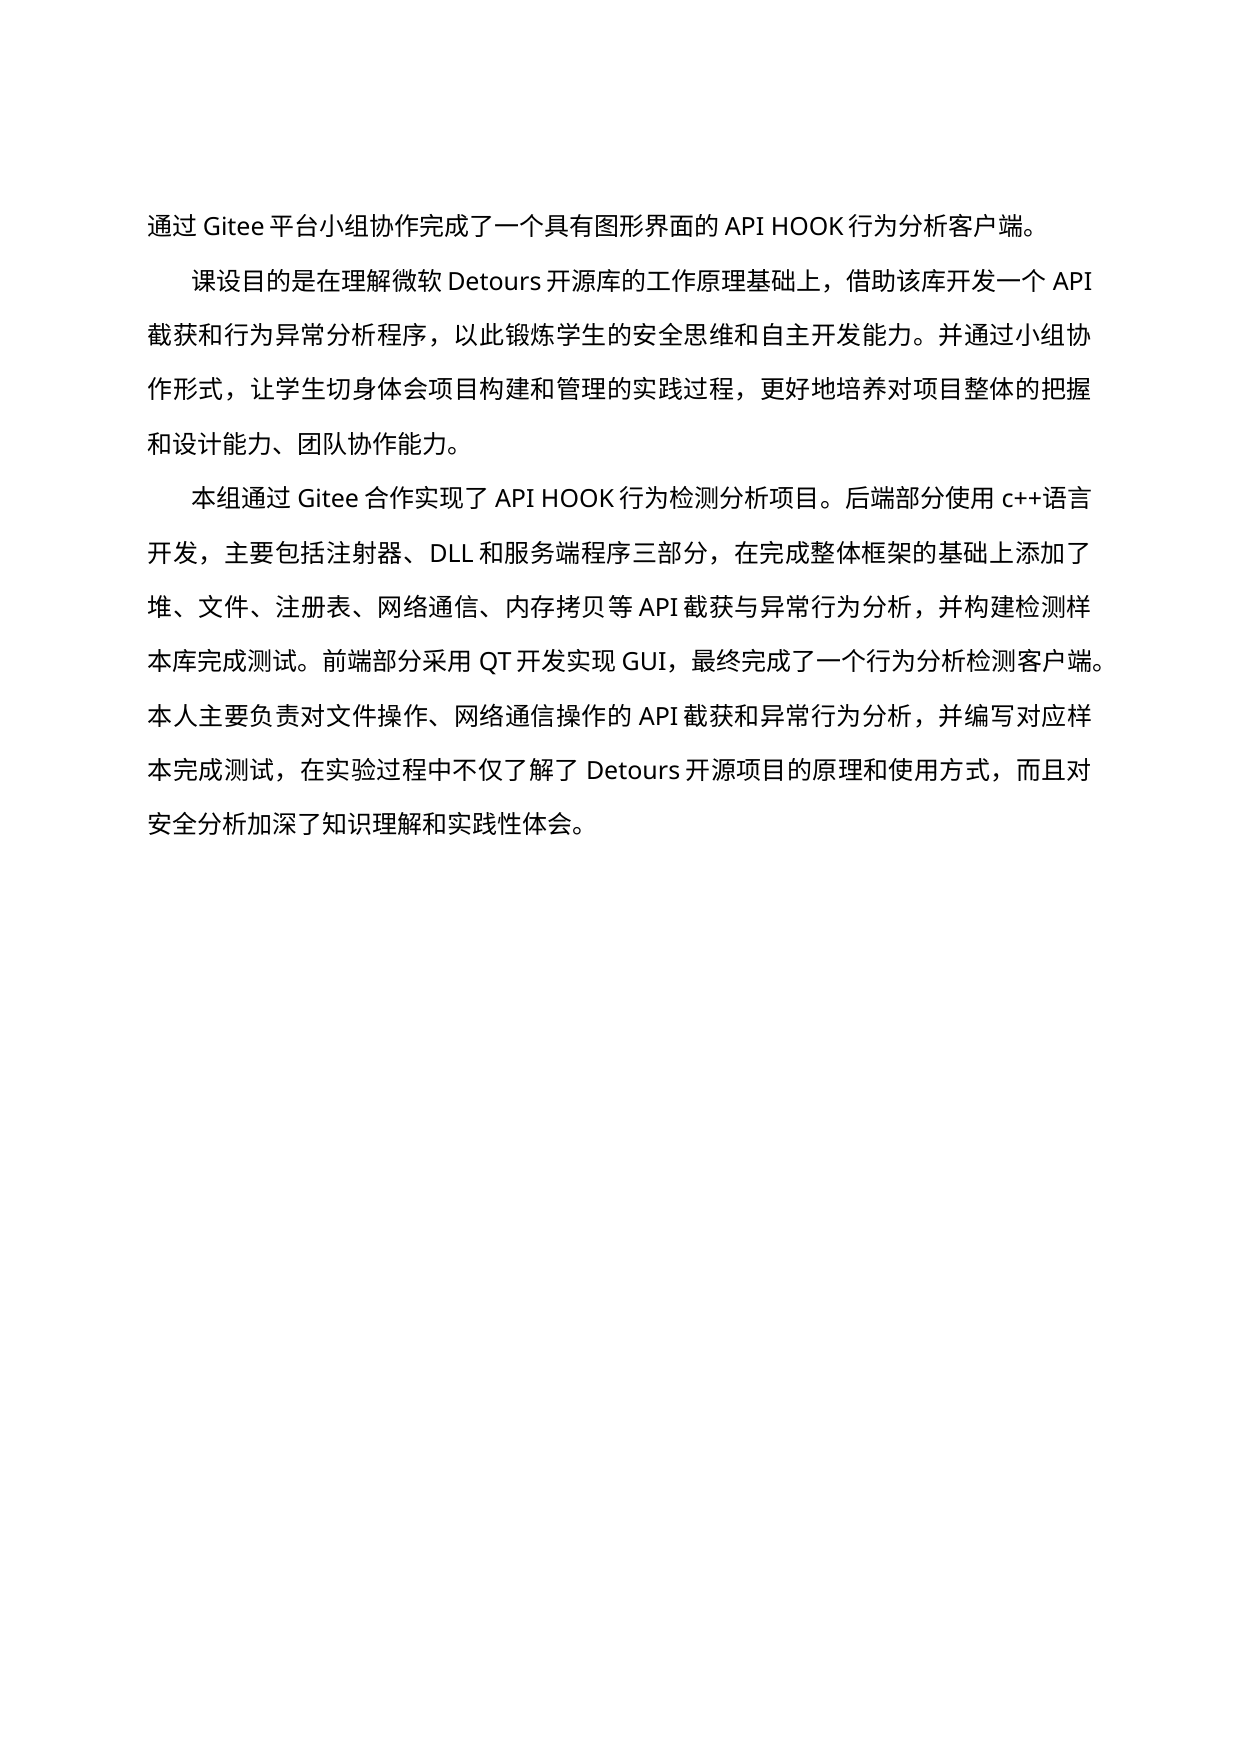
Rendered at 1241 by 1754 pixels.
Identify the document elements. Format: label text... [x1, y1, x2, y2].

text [148, 207, 1092, 243]
text 课设目的是在理解微软Detours开源库的工作原理基础上，借助该库开发一个API截获和行为异常分析程序，以此锻炼学生的安全思维和自主开发能力。并通过小组协作形式，让学生切身体会项目构建和管理的实践过程，更好地培养对项目整体的把握和设计能力、团队协作能力。 [148, 261, 1092, 461]
text 本组通过Gitee合作实现了API HOOK行为检测分析项目。后端部分使用c++语言开发，主要包括注射器、DLL和服务端程序三部分，在完成整体框架的基础上添加了堆、文件、注册表、网络通信、内存拷贝等API截获与异常行为分析，并构建检测样本库完成测试。前端部分采用QT开发实现GUI，最终完成了一个行为分析检测客户端。本人主要负责对文件操作、网络通信操作的API截获和异常行为分析，并编写对应样本完成测试，在实验过程中不仅了解了Detours开源项目的原理和使用方式，而且对安全分析加深了知识理解和实践性体会。 [148, 479, 1092, 841]
